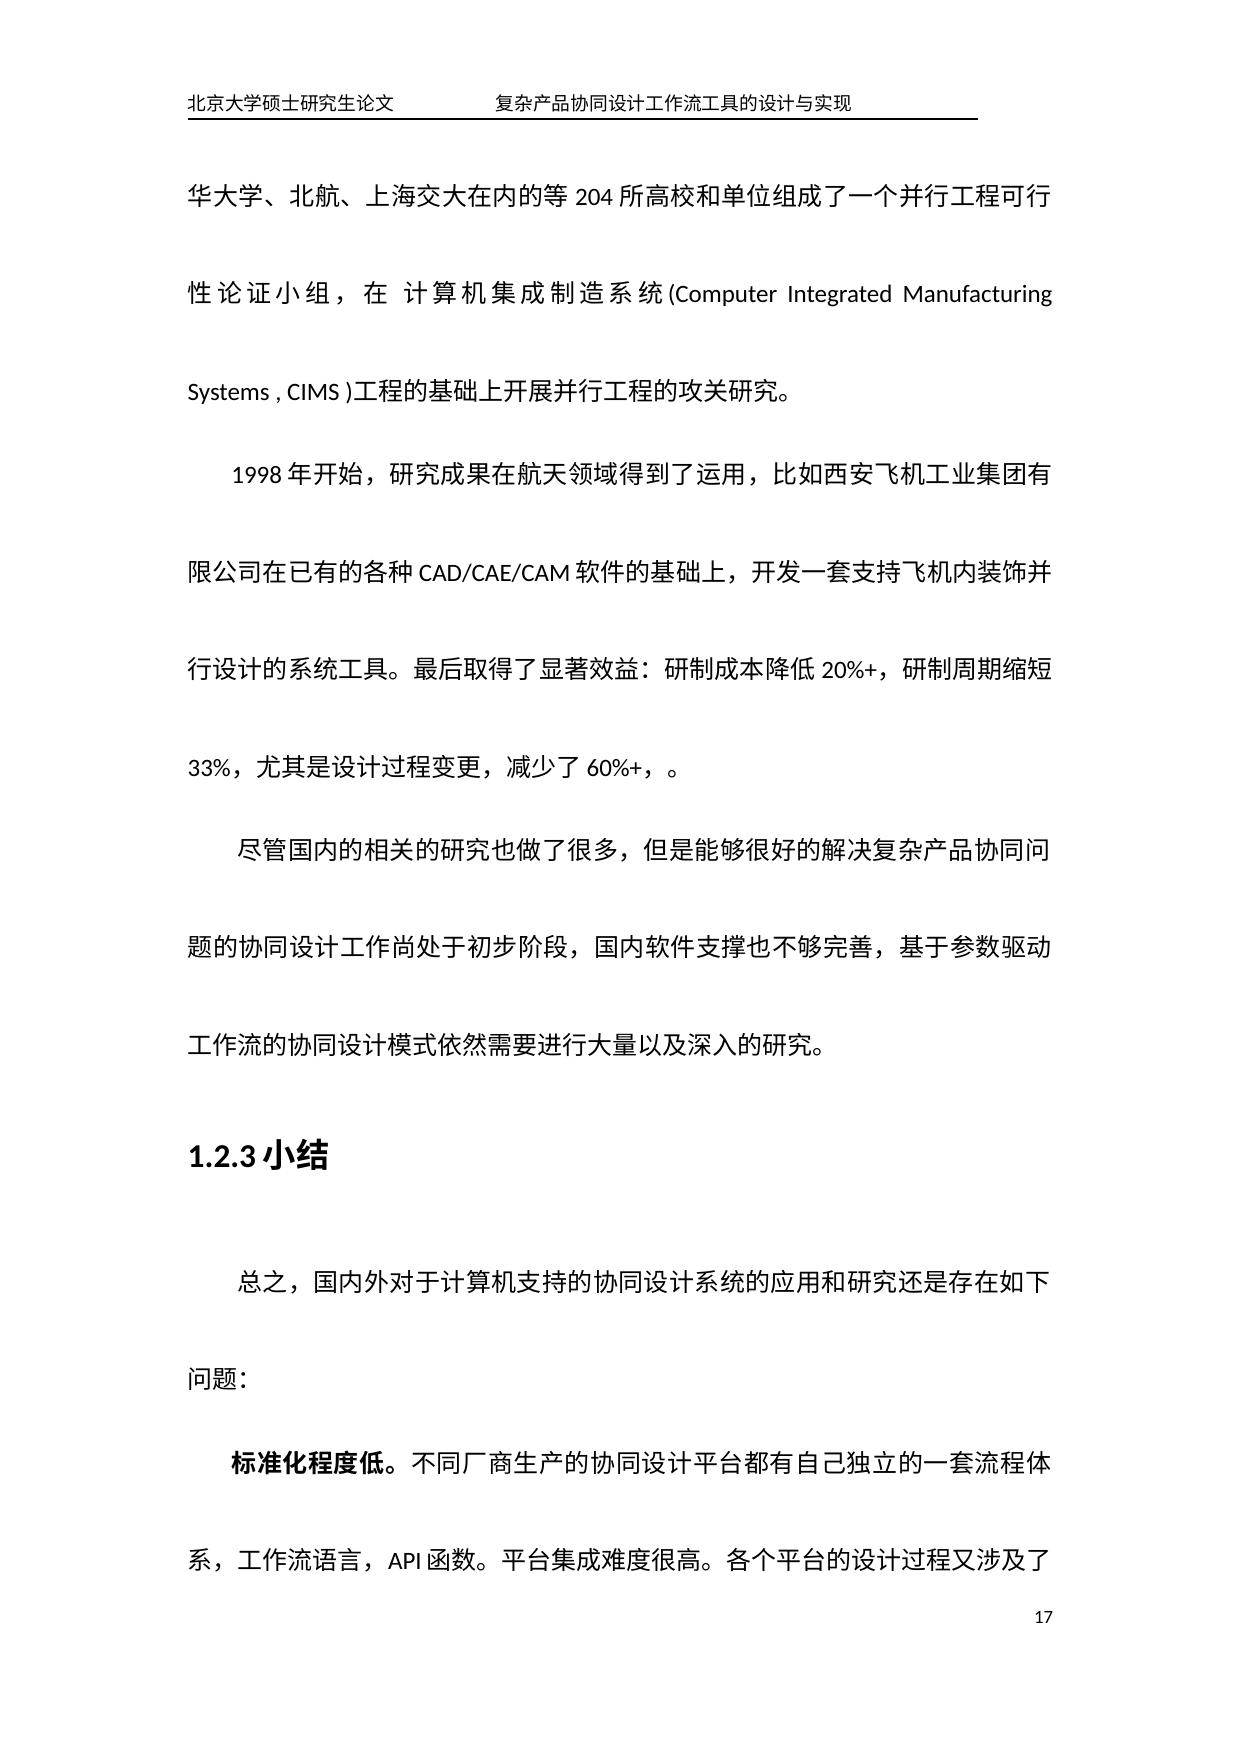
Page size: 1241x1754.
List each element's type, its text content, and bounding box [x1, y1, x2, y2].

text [187, 1429, 1053, 1591]
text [187, 162, 1053, 422]
subtitle 小结 [187, 1121, 1053, 1186]
text 1998年开始，研究成果在航天领域得到了运用，比如西安飞机工业集团有限公司在已有的各种CAD/CAE/CAM软件的基础上，开发一套支持飞机内装饰并行设计的系统工具。最后取得了显著效益：研制成本降低20%+，研制周期缩短33%，尤其是设计过程变更，减少了 60%+，。 [187, 440, 1053, 798]
text 总之，国内外对于计算机支持的协同设计系统的应用和研究还是存在如下问题： [187, 1248, 1053, 1411]
text 尽管国内的相关的研究也做了很多，但是能够很好的解决复杂产品协同问题的协同设计工作尚处于初步阶段，国内软件支撑也不够完善，基于参数驱动工作流的协同设计模式依然需要进行大量以及深入的研究。 [187, 816, 1053, 1076]
